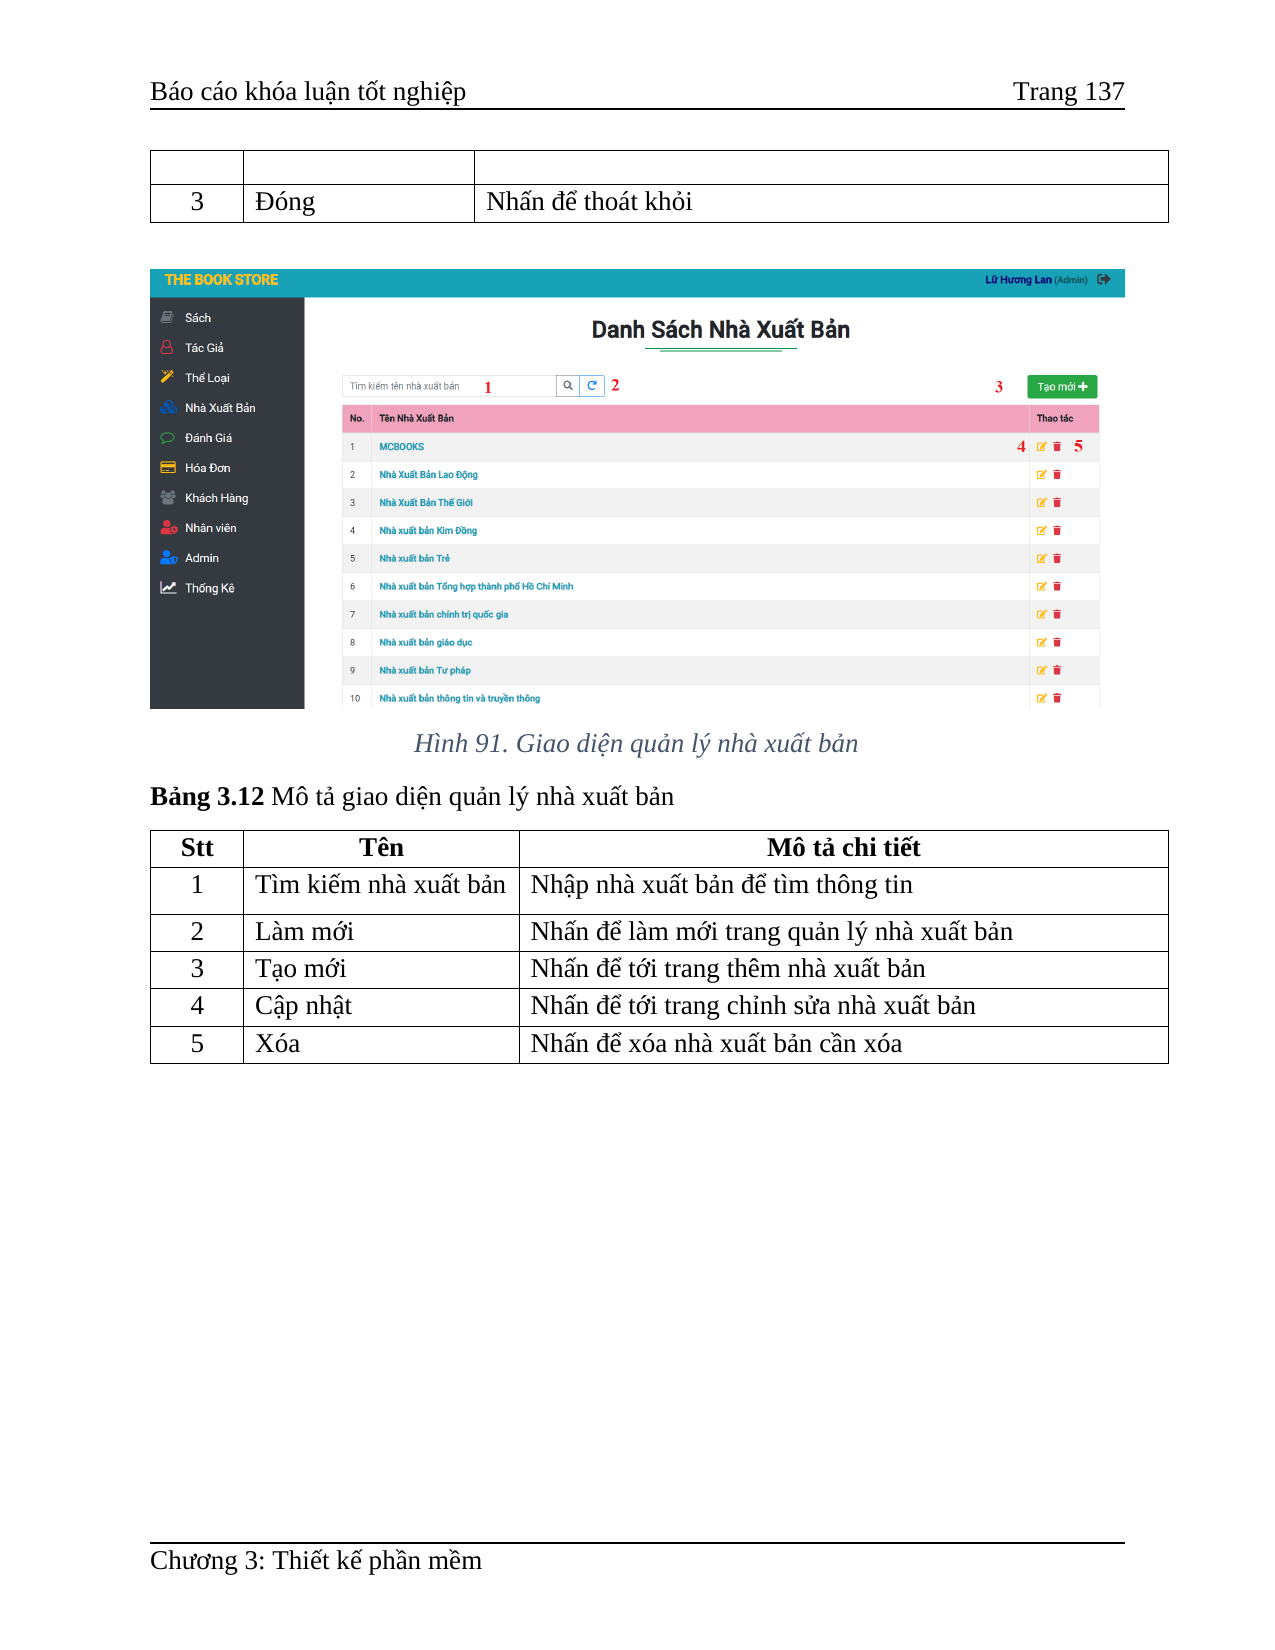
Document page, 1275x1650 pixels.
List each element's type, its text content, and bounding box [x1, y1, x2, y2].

table_cell Nhấn để tới trang chỉnh sửa nhà xuất bản [520, 989, 1168, 1026]
table_cell Nhấn để làm mới trang quản lý nhà xuất bản [520, 915, 1168, 951]
table_cell 3 [151, 185, 243, 222]
table_cell Xóa [244, 1027, 519, 1063]
table_cell Lưu [244, 151, 474, 184]
table_cell Tìm kiếm nhà xuất bản [244, 868, 519, 913]
table_cell Cập nhật [244, 989, 519, 1026]
table_cell Nhập nhà xuất bản để tìm thông tin [520, 868, 1168, 913]
table_header Mô tả chi tiết [520, 831, 1168, 867]
table_header Tên [244, 831, 519, 867]
table_cell 5 [151, 1027, 243, 1063]
table_cell Nhấn để thoát khỏi [475, 185, 1168, 222]
table_cell 3 [151, 952, 243, 988]
table_cell 4 [151, 989, 243, 1026]
table_header Stt [151, 831, 243, 867]
table_cell 2 [151, 151, 243, 184]
text Bảng 3.12 Mô tả giao diện quản lý nhà xuất bản [150, 779, 1125, 811]
table_cell 1 [151, 868, 243, 913]
table_cell Nhấn để xóa nhà xuất bản cần xóa [520, 1027, 1168, 1063]
table_cell 2 [151, 915, 243, 951]
table_cell Tạo mới [244, 952, 519, 988]
table_cell Nhấn để tới trang thêm nhà xuất bản [520, 952, 1168, 988]
picture [150, 269, 1125, 709]
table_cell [475, 151, 1168, 184]
table_cell Đóng [244, 185, 474, 222]
table_cell Làm mới [244, 915, 519, 951]
